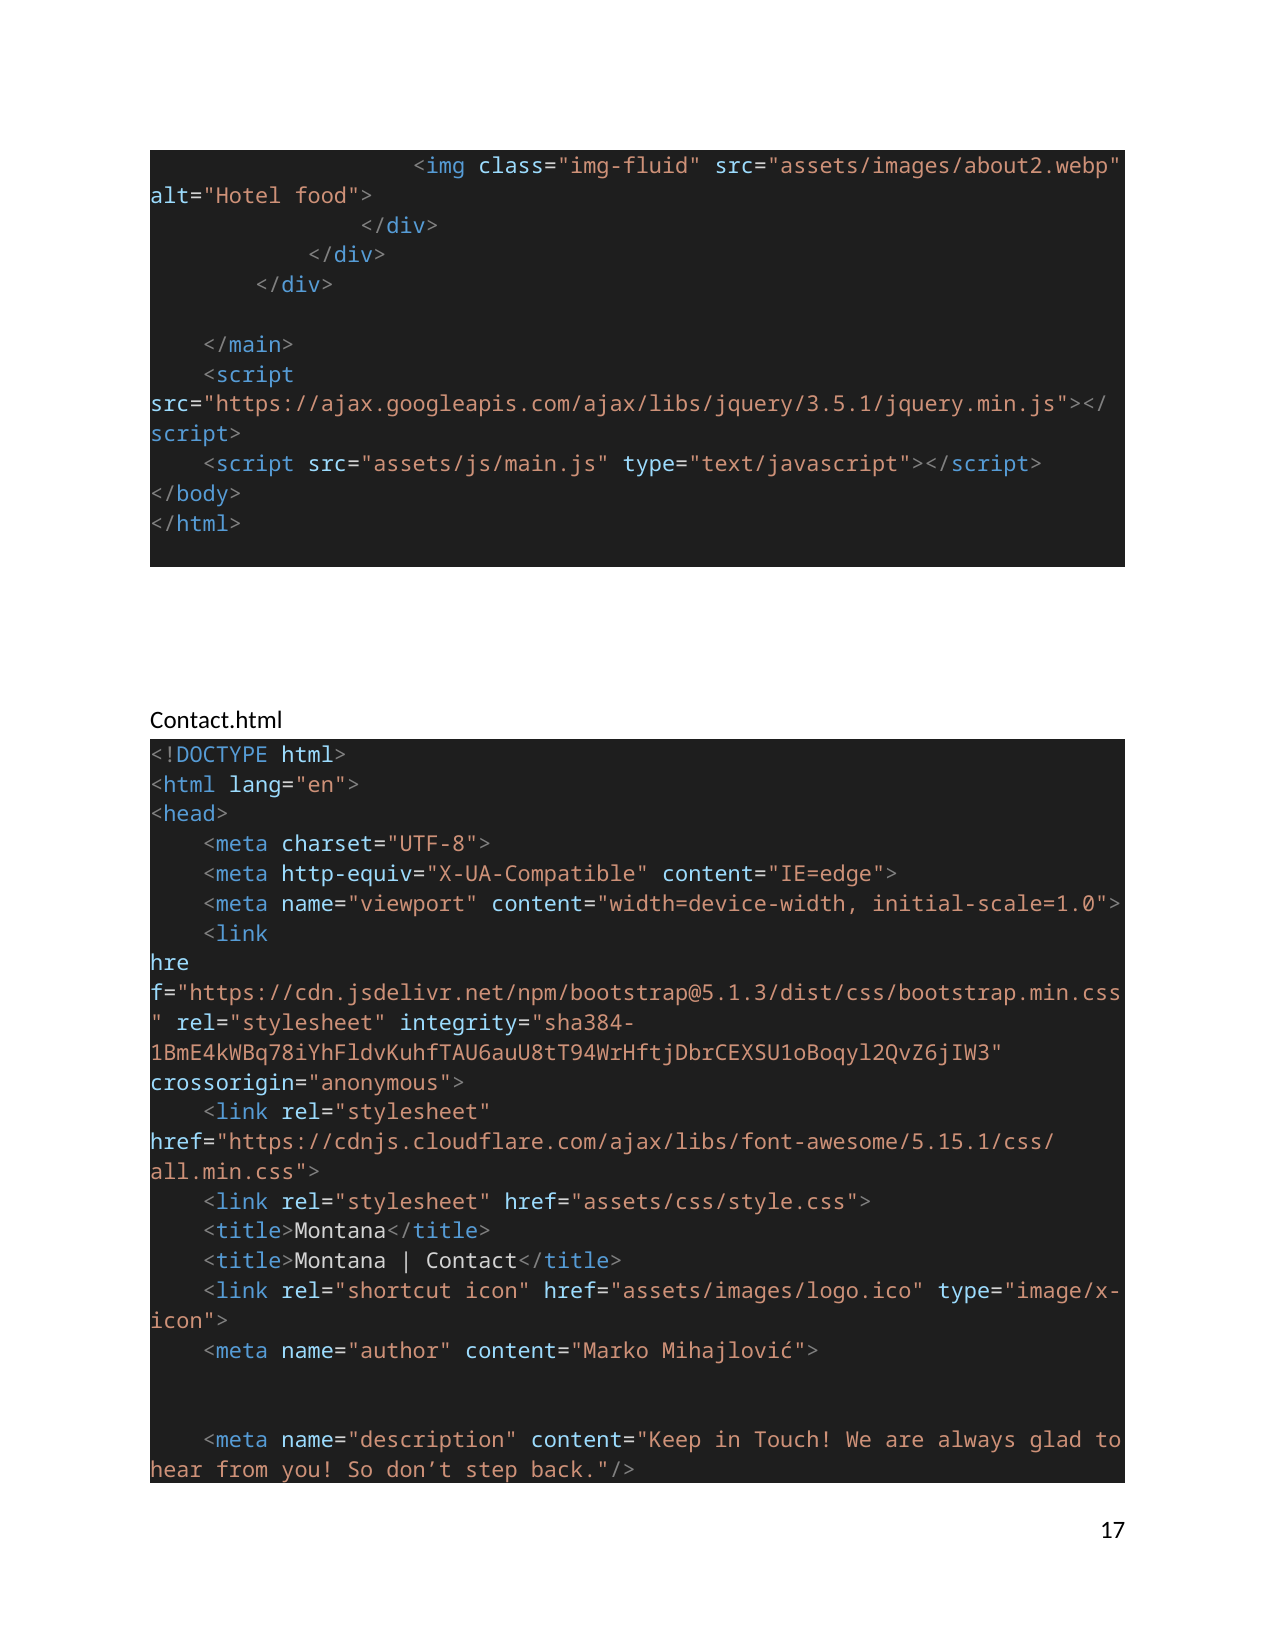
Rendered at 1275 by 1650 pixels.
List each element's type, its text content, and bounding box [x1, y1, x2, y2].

text </div> [150, 209, 1125, 239]
text <meta name="author" content="Marko Mihajlović"> [150, 1334, 1125, 1364]
text <link rel="shortcut icon" href="assets/images/logo.ico" type="image/x-icon"> [150, 1275, 1125, 1334]
text </body> [150, 478, 1125, 507]
text <meta charset="UTF-8"> [150, 828, 1125, 858]
text <link rel="stylesheet" href="assets/css/style.css"> [150, 1186, 1125, 1215]
text <meta name="viewport" content="width=device-width, initial-scale=1.0"> [150, 888, 1125, 917]
text <meta name="description" content="Keep in Touch! We are always glad to hear from you! So don’t step back."/> [150, 1424, 1125, 1483]
text <title>Montana</title> [150, 1215, 1125, 1245]
text <title>Montana | Contact</title> [150, 1245, 1125, 1275]
text </main> [150, 329, 1125, 358]
text <img class="img-fluid" src="assets/images/about2.webp" alt="Hotel food"> [150, 150, 1125, 209]
text <link href="https://cdn.jsdelivr.net/npm/bootstrap@5.1.3/dist/css/bootstrap.min.css" rel="stylesheet" integrity="sha384-1BmE4kWBq78iYhFldvKuhfTAU6auU8tT94WrHftjDbrCEXSU1oBoqyl2QvZ6jIW3" crossorigin="anonymous"> [150, 917, 1125, 1096]
text <html lang="en"> [150, 768, 1125, 798]
text <!DOCTYPE html> [150, 739, 1125, 768]
subtitle Contact.html [150, 704, 1125, 734]
text <head> [150, 798, 1125, 828]
text <meta http-equiv="X-UA-Compatible" content="IE=edge"> [150, 858, 1125, 888]
text <script src="assets/js/main.js" type="text/javascript"></script> [150, 448, 1125, 478]
text <script src="https://ajax.googleapis.com/ajax/libs/jquery/3.5.1/jquery.min.js"></script> [150, 358, 1125, 448]
text </div> [150, 269, 1125, 299]
text <link rel="stylesheet" href="https://cdnjs.cloudflare.com/ajax/libs/font-awesome/5.15.1/css/all.min.css"> [150, 1096, 1125, 1186]
text </html> [150, 507, 1125, 537]
text </div> [150, 239, 1125, 269]
